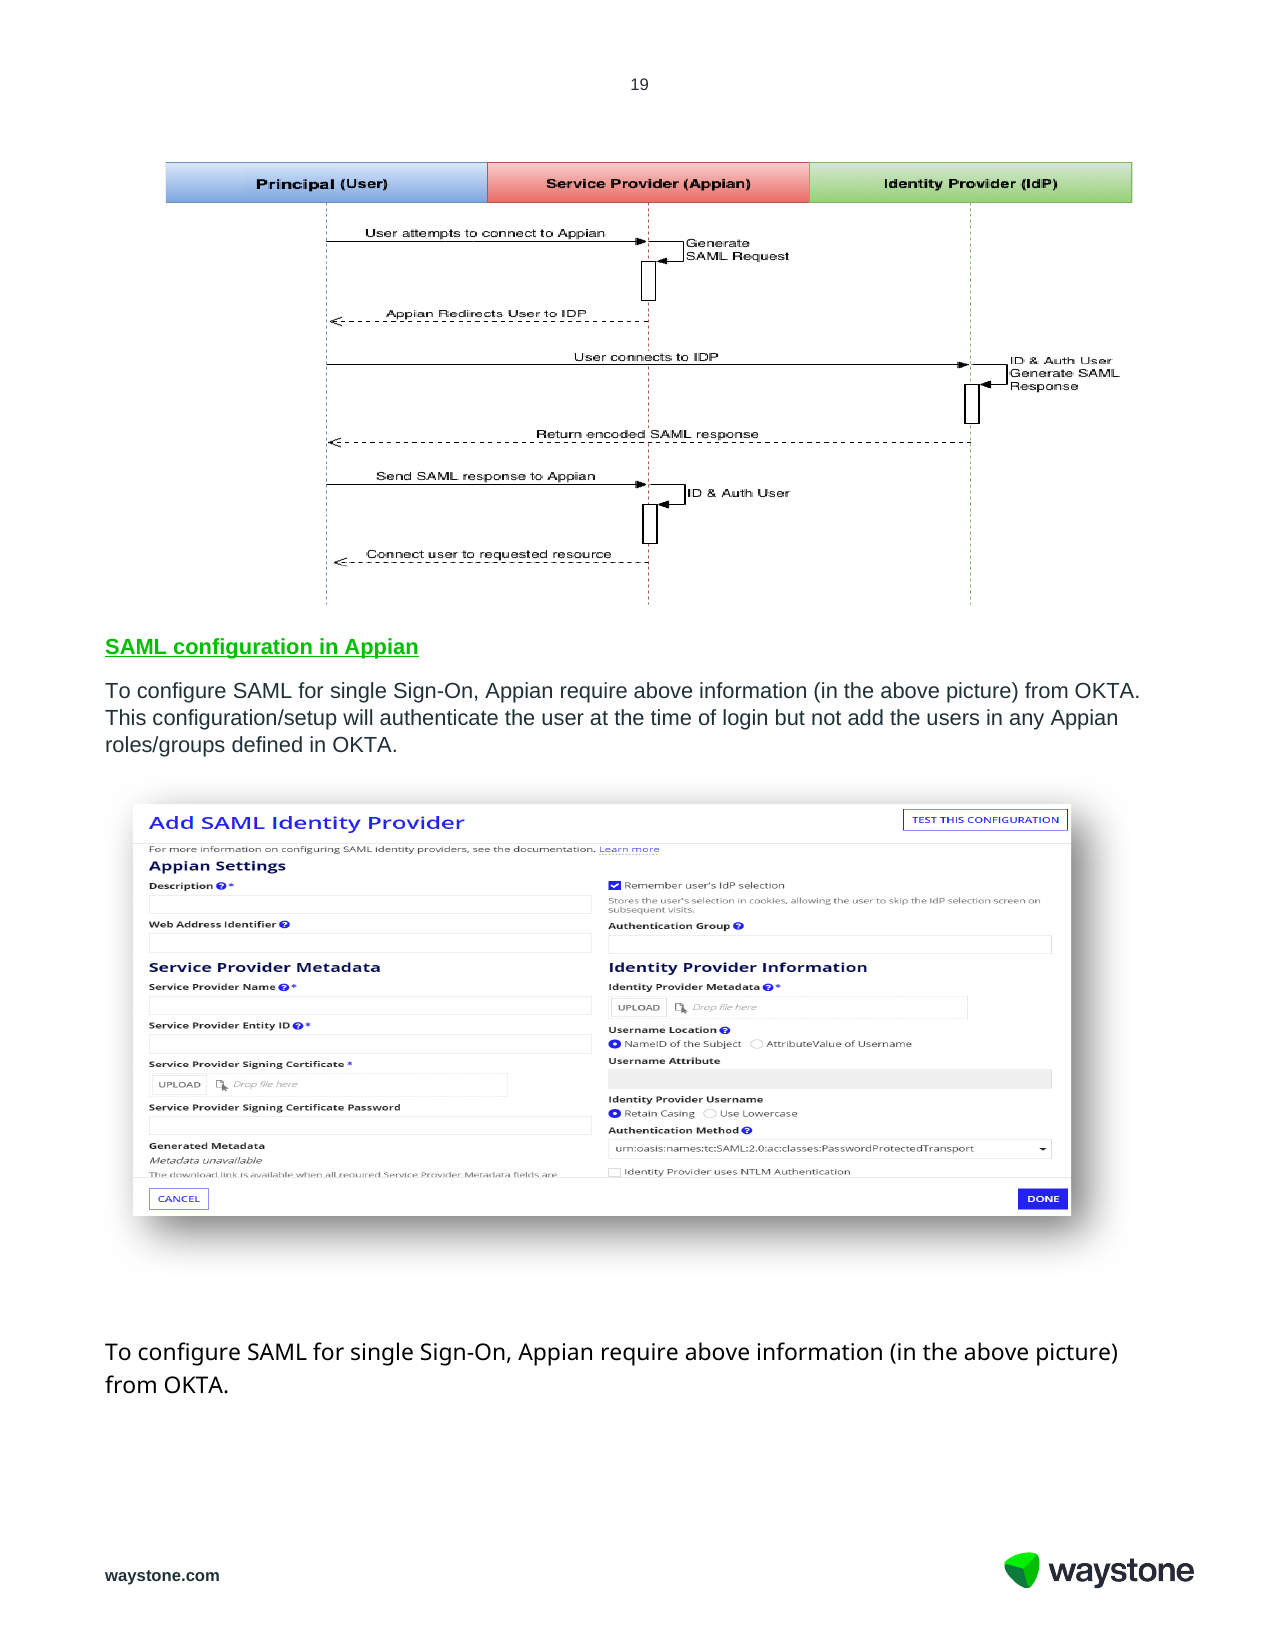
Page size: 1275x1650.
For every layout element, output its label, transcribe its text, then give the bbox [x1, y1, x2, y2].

picture [165, 162, 1133, 616]
picture [133, 804, 1072, 1216]
text SAML configuration in Appian [105, 634, 1174, 659]
text To configure SAML for single Sign-On, Appian require above information (in the above picture) from OKTA. [105, 1336, 1174, 1401]
picture [995, 1543, 1203, 1597]
text To configure SAML for single Sign-On, Appian require above information (in the above picture) from OKTA. This configuration/setup will authenticate the user at the time of login but not add the users in any Appian roles/groups defined in OKTA. [105, 678, 1174, 757]
